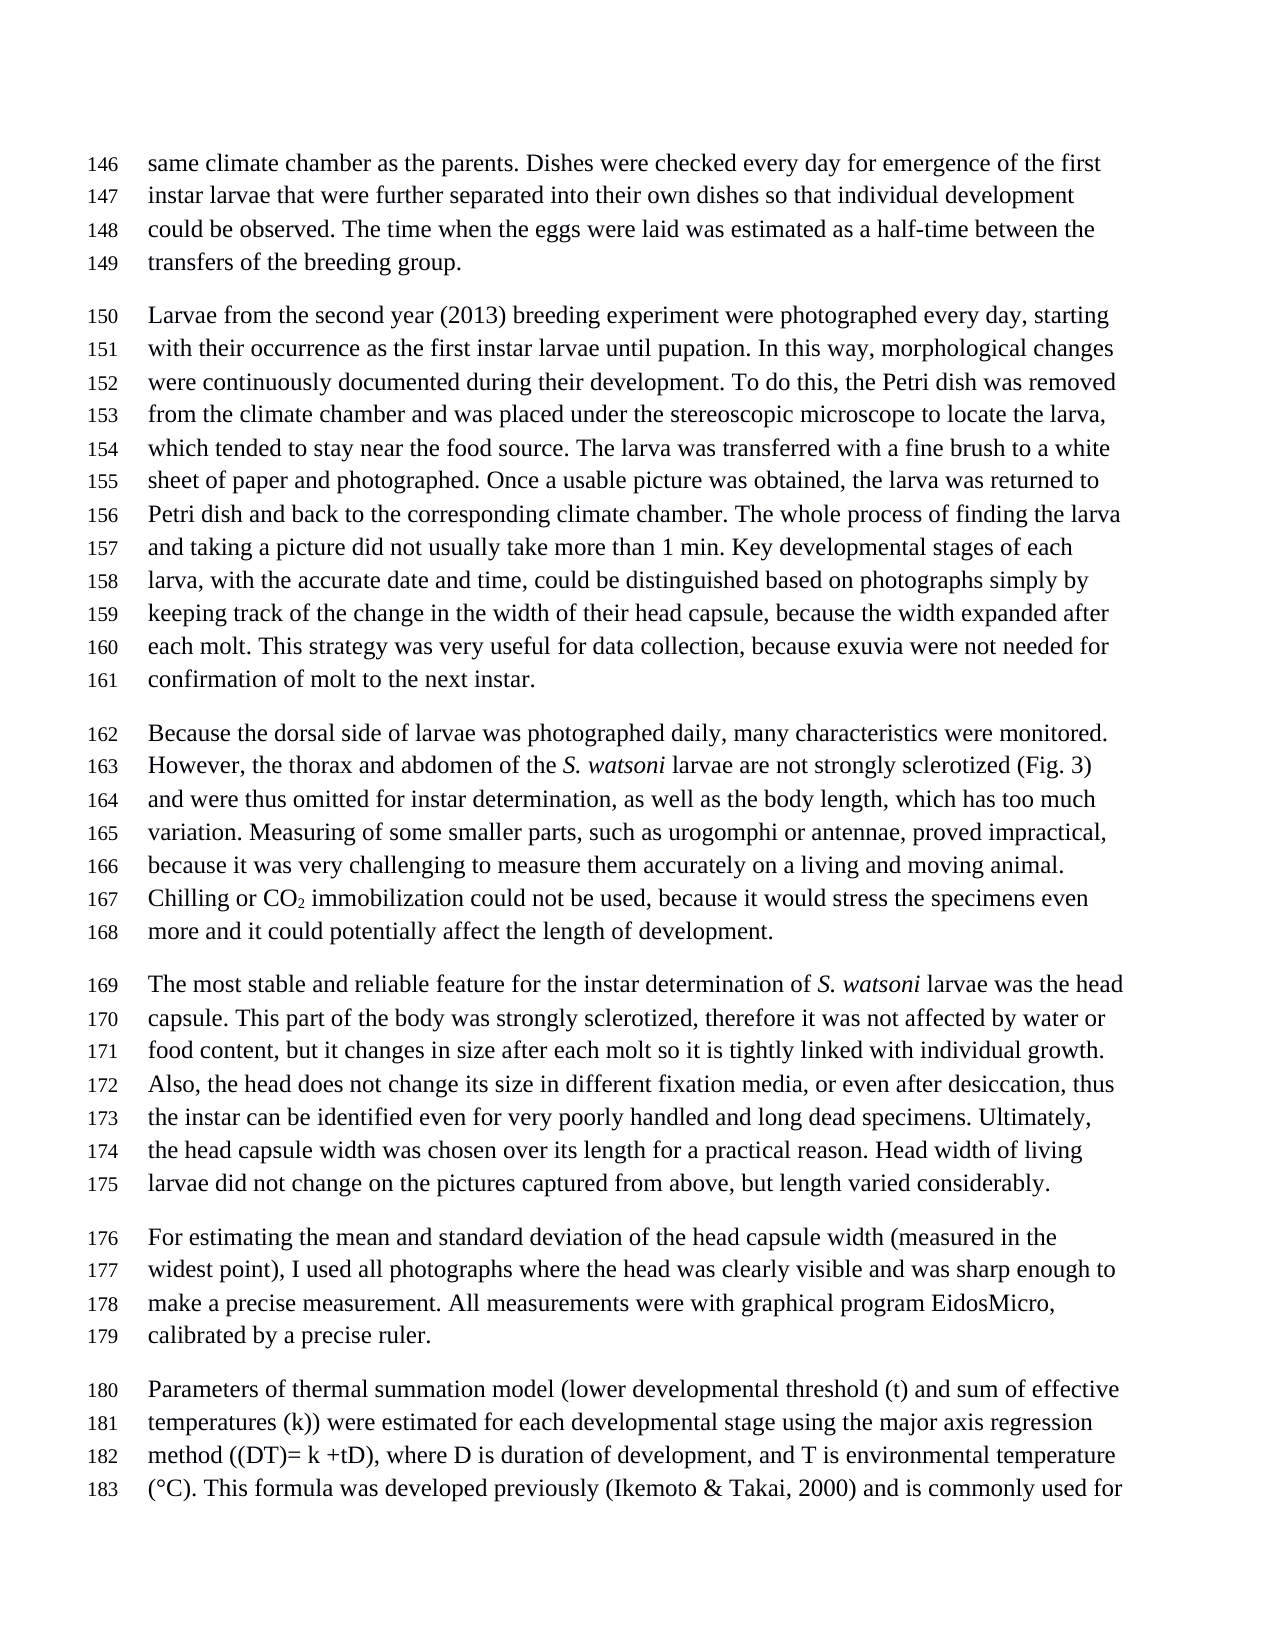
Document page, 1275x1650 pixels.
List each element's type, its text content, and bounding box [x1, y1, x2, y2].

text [148, 1374, 1127, 1502]
text The most stable and reliable feature for the instar determination of S. watsoni larvae was the head capsule. This part of the body was strongly sclerotized, therefore it was not affected by water or food content, but it changes in size after each molt so it is tightly linked with individual growth. Also, the head does not change its size in different fixation media, or even after desiccation, thus the instar can be identified even for very poorly handled and long dead specimens. Ultimately, the head capsule width was chosen over its length for a practical reason. Head width of living larvae did not change on the pictures captured from above, but length varied considerably. [148, 969, 1127, 1196]
text For estimating the mean and standard deviation of the head capsule width (measured in the widest point), I used all photographs where the head was clearly visible and was sharp enough to make a precise measurement. All measurements were with graphical program EidosMicro, calibrated by a precise ruler. [148, 1222, 1127, 1349]
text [148, 148, 1127, 275]
text Because the dorsal side of larvae was photographed daily, many characteristics were monitored. However, the thorax and abdomen of the S. watsoni larvae are not strongly sclerotized (Fig. 3) and were thus omitted for instar determination, as well as the body length, which has too much variation. Measuring of some smaller parts, such as urogomphi or antennae, proved impractical, because it was very challenging to measure them accurately on a living and moving animal. Chilling or CO2 immobilization could not be used, because it would stress the specimens even more and it could potentially affect the length of development. [148, 718, 1127, 944]
text Larvae from the second year (2013) breeding experiment were photographed every day, starting with their occurrence as the first instar larvae until pupation. In this way, morphological changes were continuously documented during their development. To do this, the Petri dish was removed from the climate chamber and was placed under the stereoscopic microscope to locate the larva, which tended to stay near the food source. The larva was transferred with a fine brush to a white sheet of paper and photographed. Once a usable picture was obtained, the larva was returned to Petri dish and back to the corresponding climate chamber. The whole process of finding the larva and taking a picture did not usually take more than 1 min. Key developmental stages of each larva, with the accurate date and time, could be distinguished based on photographs simply by keeping track of the change in the width of their head capsule, because the width expanded after each molt. This strategy was very useful for data collection, because exuvia were not needed for confirmation of molt to the next instar. [148, 301, 1127, 692]
